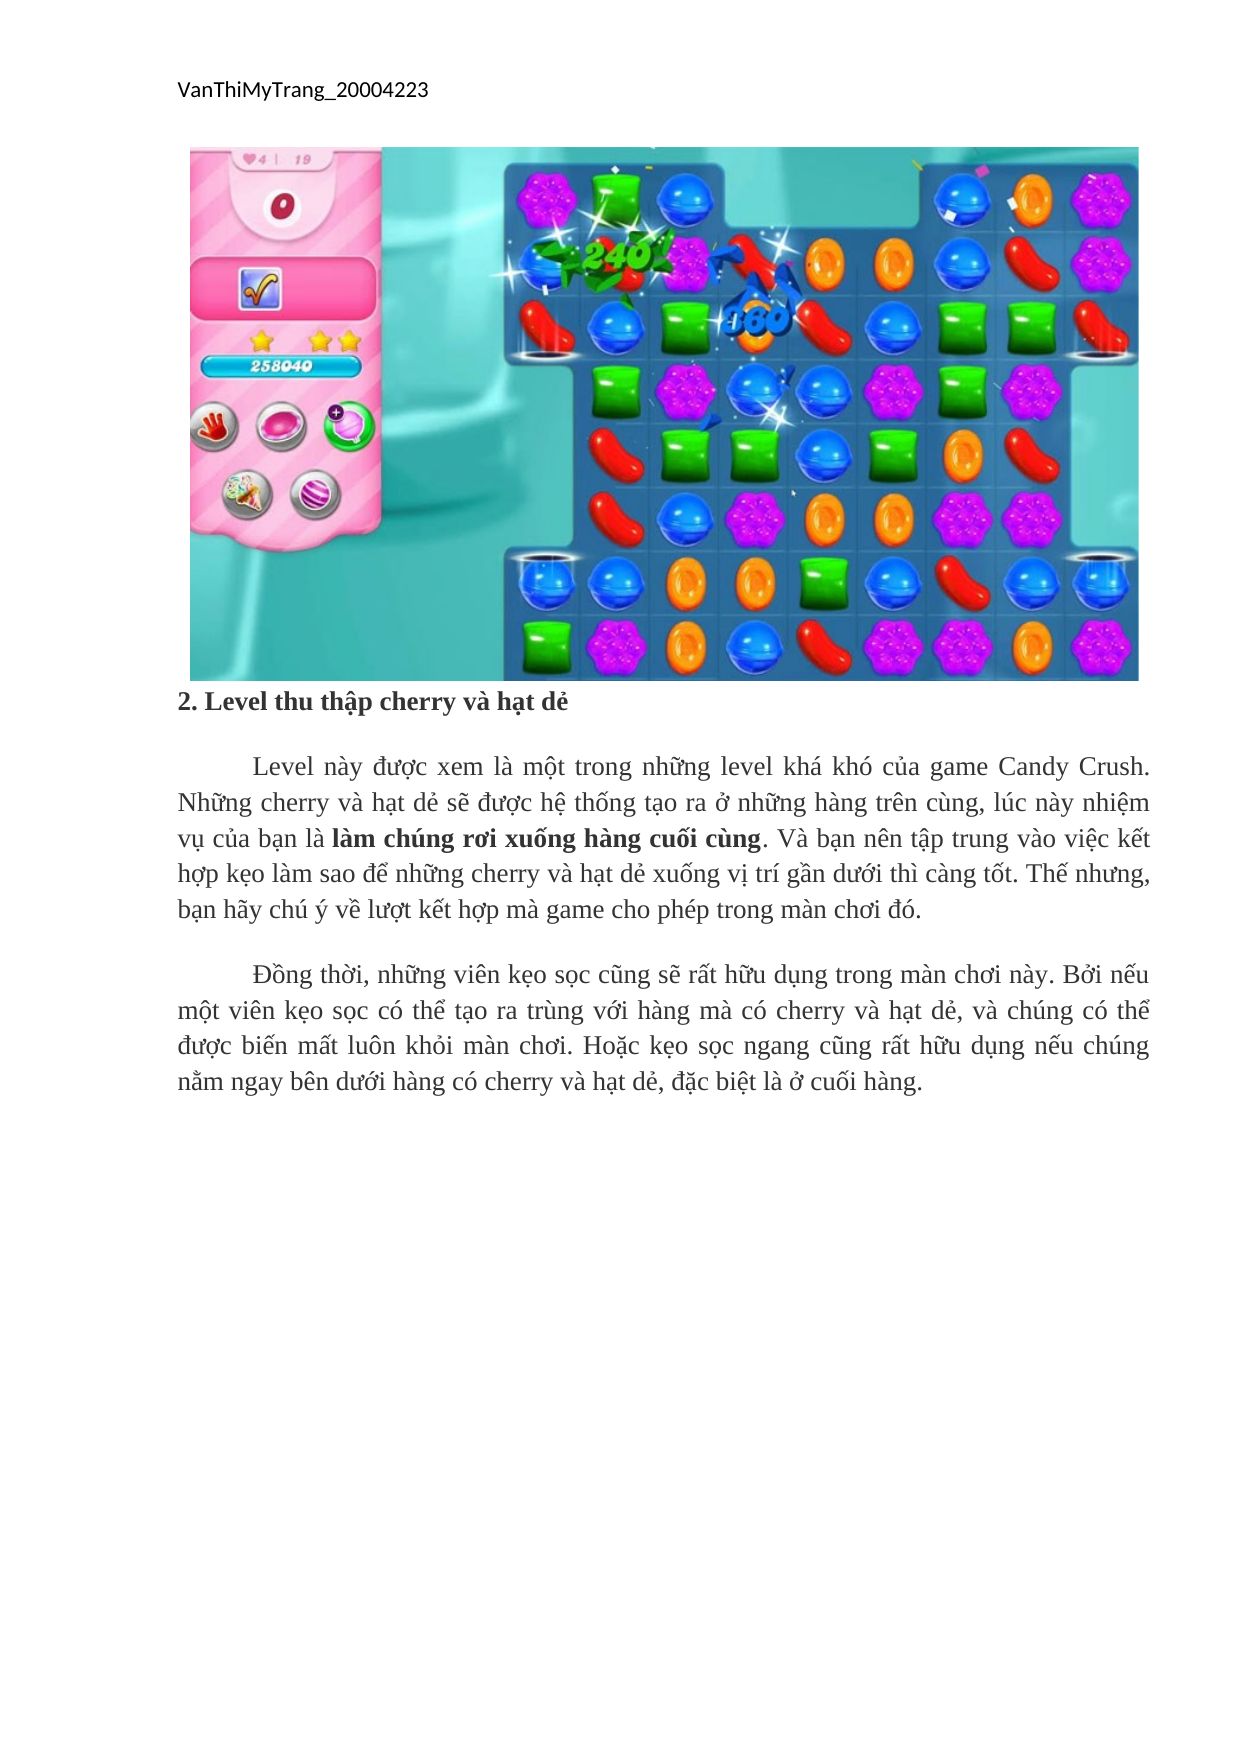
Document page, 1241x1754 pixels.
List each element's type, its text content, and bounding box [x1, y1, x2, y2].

text 2. Level thu thập cherry và hạt dẻ [177, 685, 1152, 716]
text Đồng thời, những viên kẹo sọc cũng sẽ rất hữu dụng trong màn chơi này. Bởi nếu một viên kẹo sọc có thể tạo ra trùng với hàng mà có cherry và hạt dẻ, và chúng có thể được biến mất luôn khỏi màn chơi. Hoặc kẹo sọc ngang cũng rất hữu dụng nếu chúng nằm ngay bên dưới hàng có cherry và hạt dẻ, đặc biệt là ở cuối hàng. [177, 958, 1152, 1096]
picture [190, 147, 1139, 681]
text Level này được xem là một trong những level khá khó của game Candy Crush. Những cherry và hạt dẻ sẽ được hệ thống tạo ra ở những hàng trên cùng, lúc này nhiệm vụ của bạn là làm chúng rơi xuống hàng cuối cùng. Và bạn nên tập trung vào việc kết hợp kẹo làm sao để những cherry và hạt dẻ xuống vị trí gần dưới thì càng tốt. Thế nhưng, bạn hãy chú ý về lượt kết hợp mà game cho phép trong màn chơi đó. [177, 750, 1152, 924]
